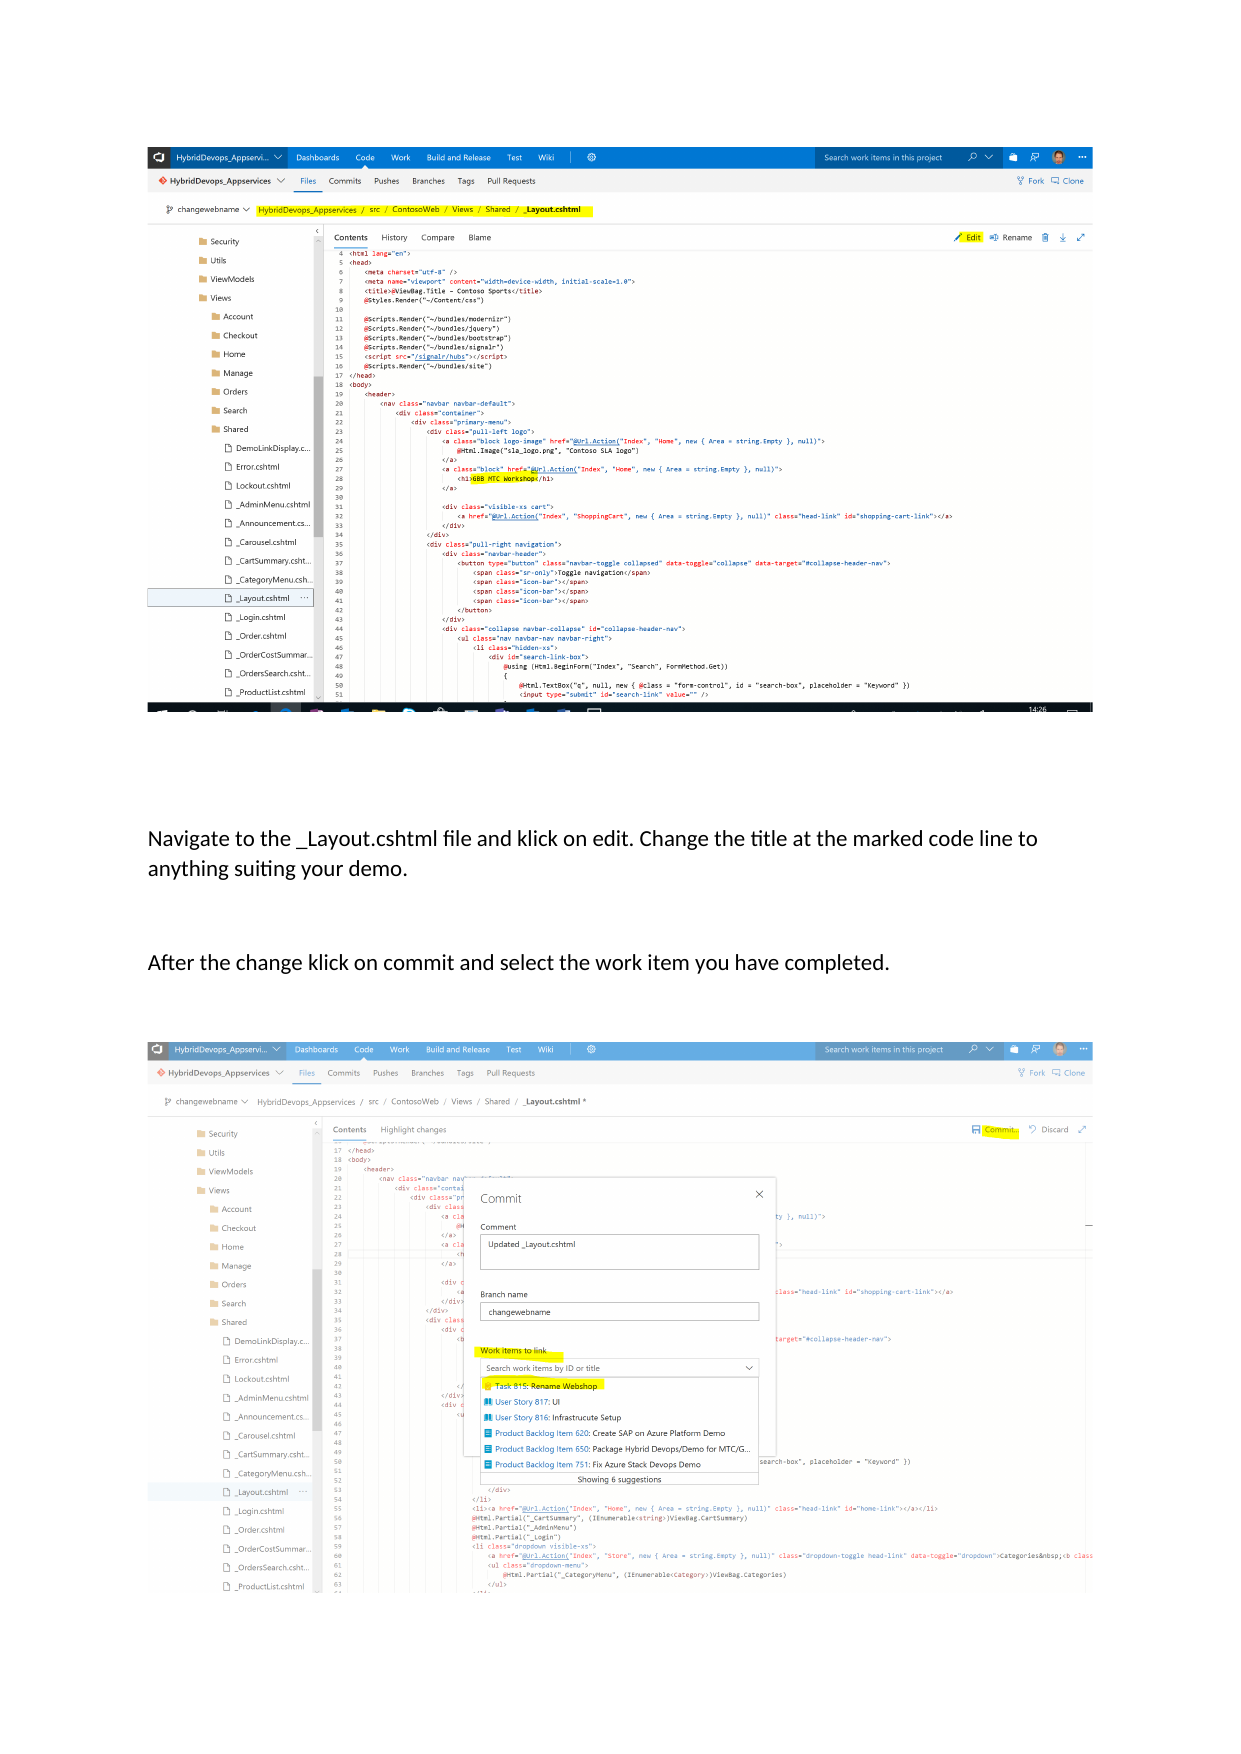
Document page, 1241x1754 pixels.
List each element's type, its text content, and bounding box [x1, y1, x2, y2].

text After the change klick on commit and select the work item you have completed. [148, 948, 1093, 976]
text Navigate to the _Layout.cshtml file and klick on edit. Change the title at the marked code line to anything suiting your demo. [148, 824, 1093, 883]
picture [147, 147, 1093, 712]
picture [147, 1042, 1093, 1593]
